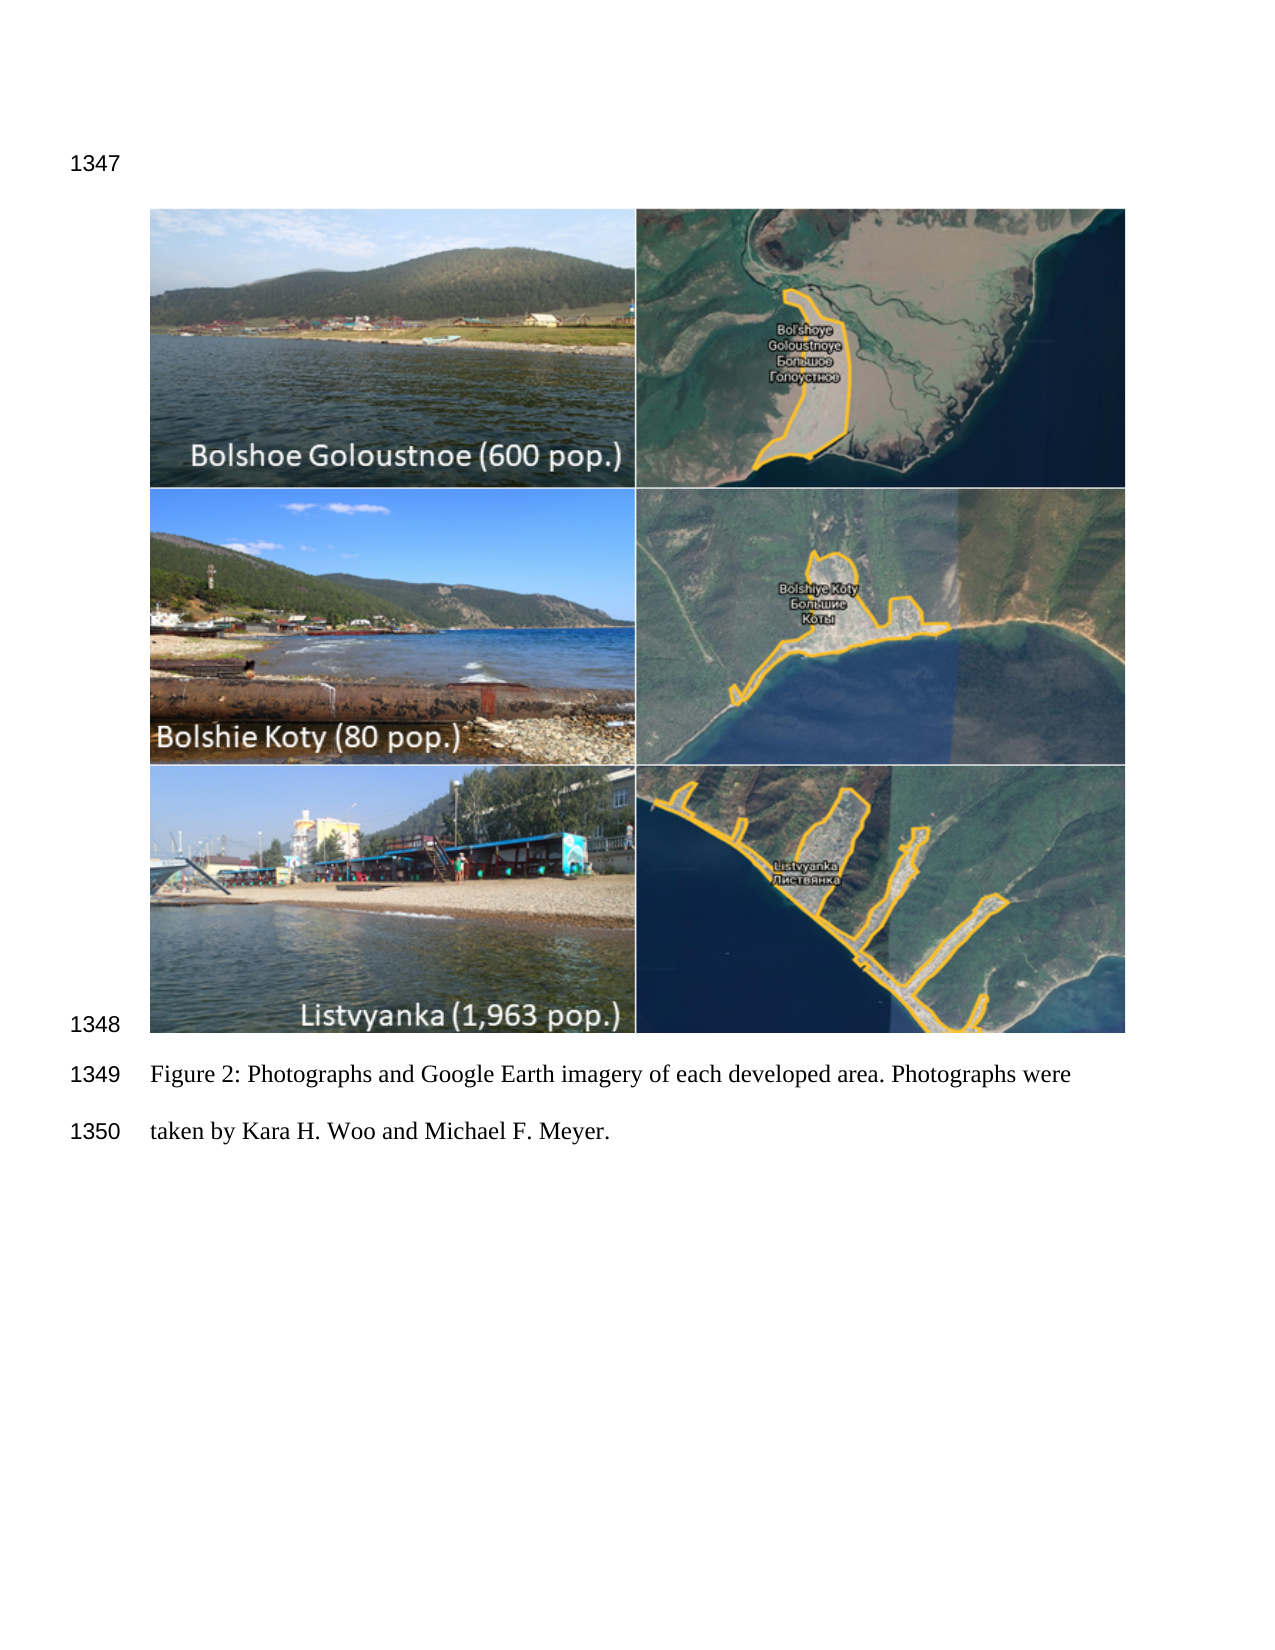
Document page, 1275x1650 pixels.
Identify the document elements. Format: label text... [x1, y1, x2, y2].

picture [150, 202, 1125, 1033]
text Figure 2: Photographs and Google Earth imagery of each developed area. Photographs were taken by Kara H. Woo and Michael F. Meyer. [150, 1059, 1125, 1145]
